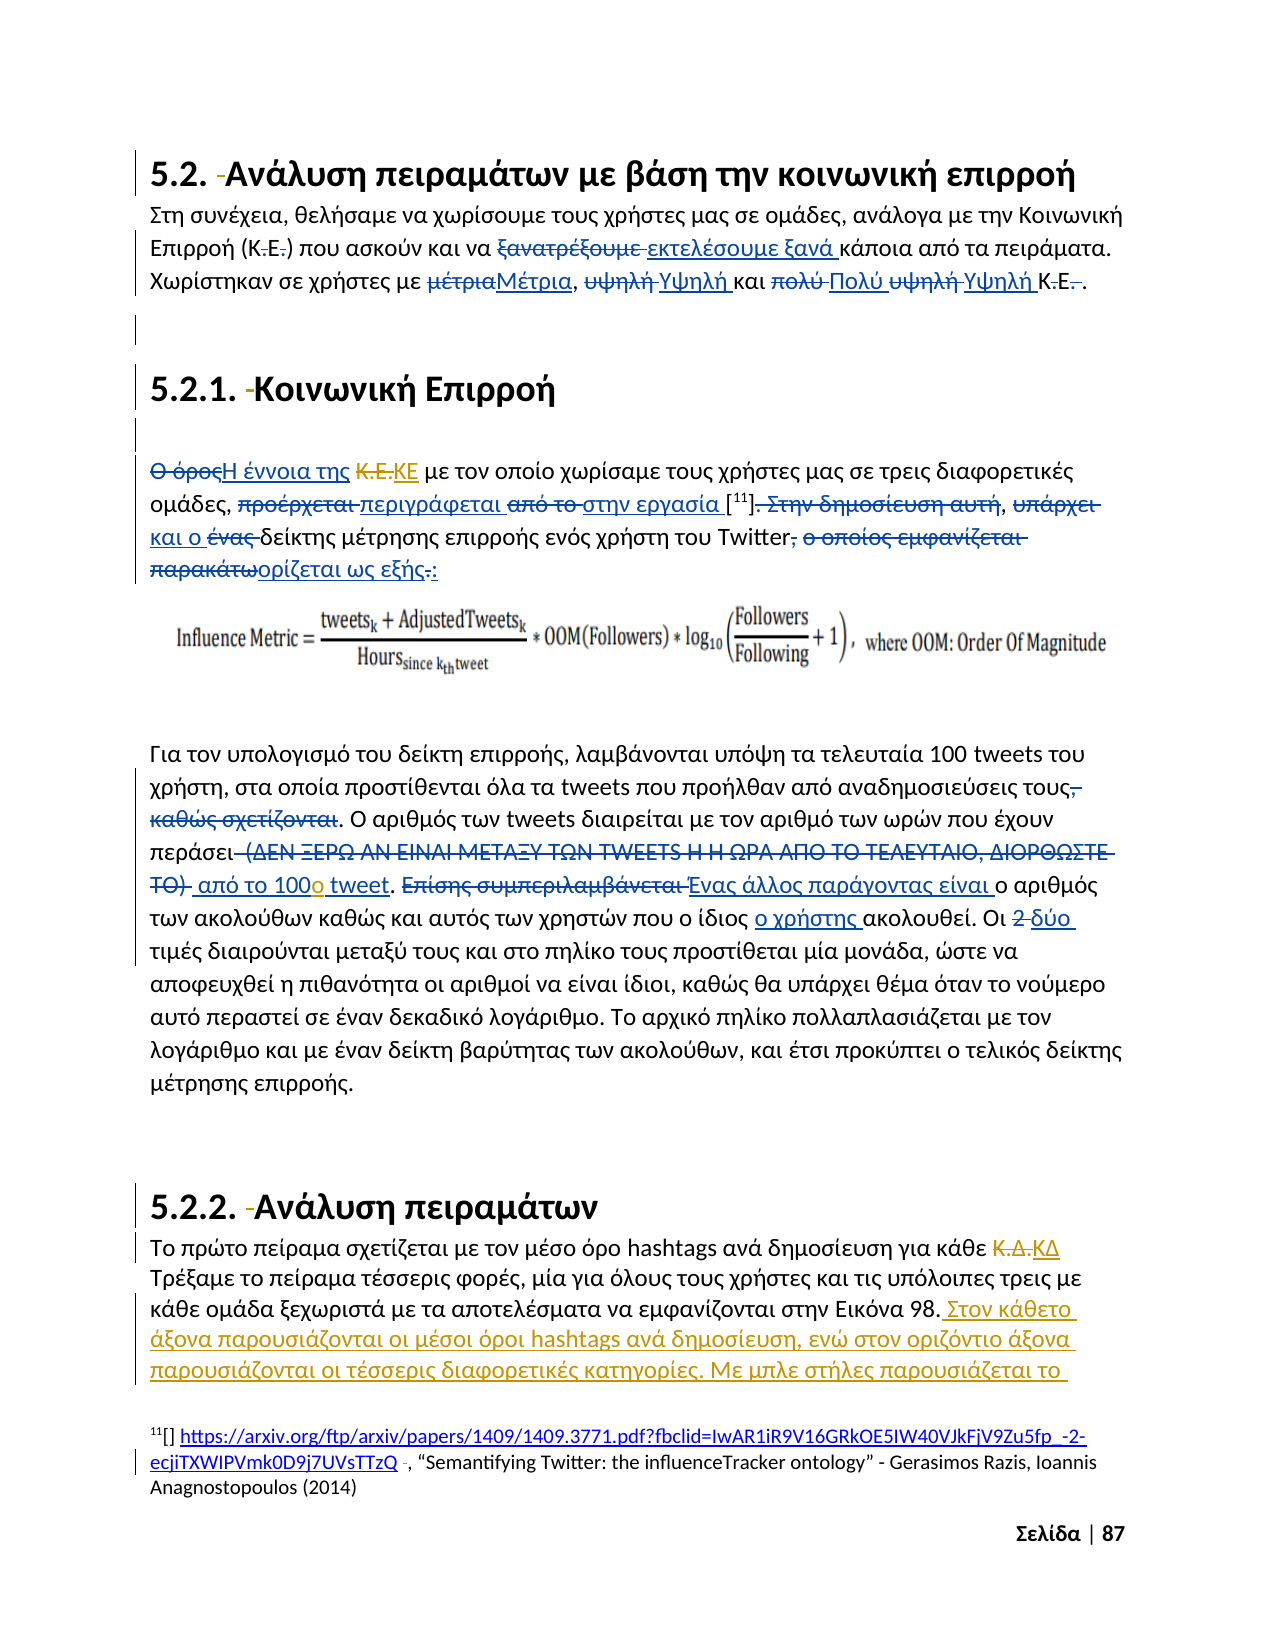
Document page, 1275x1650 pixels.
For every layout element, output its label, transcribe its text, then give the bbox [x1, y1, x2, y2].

text Για τον υπολογισμό του δείκτη επιρροής, λαμβάνονται υπόψη τα τελευταία 100 tweets του χρήστη, στα οποία προστίθενται όλα τα tweets που προήλθαν από αναδημοσιεύσεις τους. Ο αριθμός των tweets διαιρείται με τον αριθμό των ωρών που έχουν περάσει. ο αριθμός των ακολούθων καθώς και αυτός των χρηστών που ο ίδιος ακολουθεί. Οι τιμές διαιρούνται μεταξύ τους και στο πηλίκο τους προστίθεται μία μονάδα, ώστε να αποφευχθεί η πιθανότητα οι αριθμοί να είναι ίδιοι, καθώς θα υπάρχει θέμα όταν το νούμερο αυτό περαστεί σε έναν δεκαδικό λογάριθμο. Το αρχικό πηλίκο πολλαπλασιάζεται με τον λογάριθμο και με έναν δείκτη βαρύτητας των ακολούθων, και έτσι προκύπτει ο τελικός δείκτης μέτρησης επιρροής. [150, 738, 1125, 1097]
text με τον οποίο χωρίσαμε τους χρήστες μας σε τρεις διαφορετικές ομάδες, [], δείκτης μέτρησης επιρροής ενός χρήστη του Twitter [150, 455, 1125, 584]
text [150, 1232, 1125, 1385]
subtitle 5.2.1. Κοινωνική Επιρροή [150, 364, 1125, 410]
subtitle 5.2. Ανάλυση πειραμάτων με βάση την κοινωνική επιρροή [150, 150, 1125, 196]
text Στη συνέχεια, θελήσαμε να χωρίσουμε τους χρήστες μας σε ομάδες, ανάλογα με την Κοινωνική Επιρροή (ΚΕ) που ασκούν και να κάποια από τα πειράματα. Χωρίστηκαν σε χρήστες με , και ΚΕ. [150, 199, 1125, 296]
subtitle 5.2.2. Ανάλυση πειραμάτων [150, 1183, 1125, 1228]
picture [150, 603, 1125, 719]
